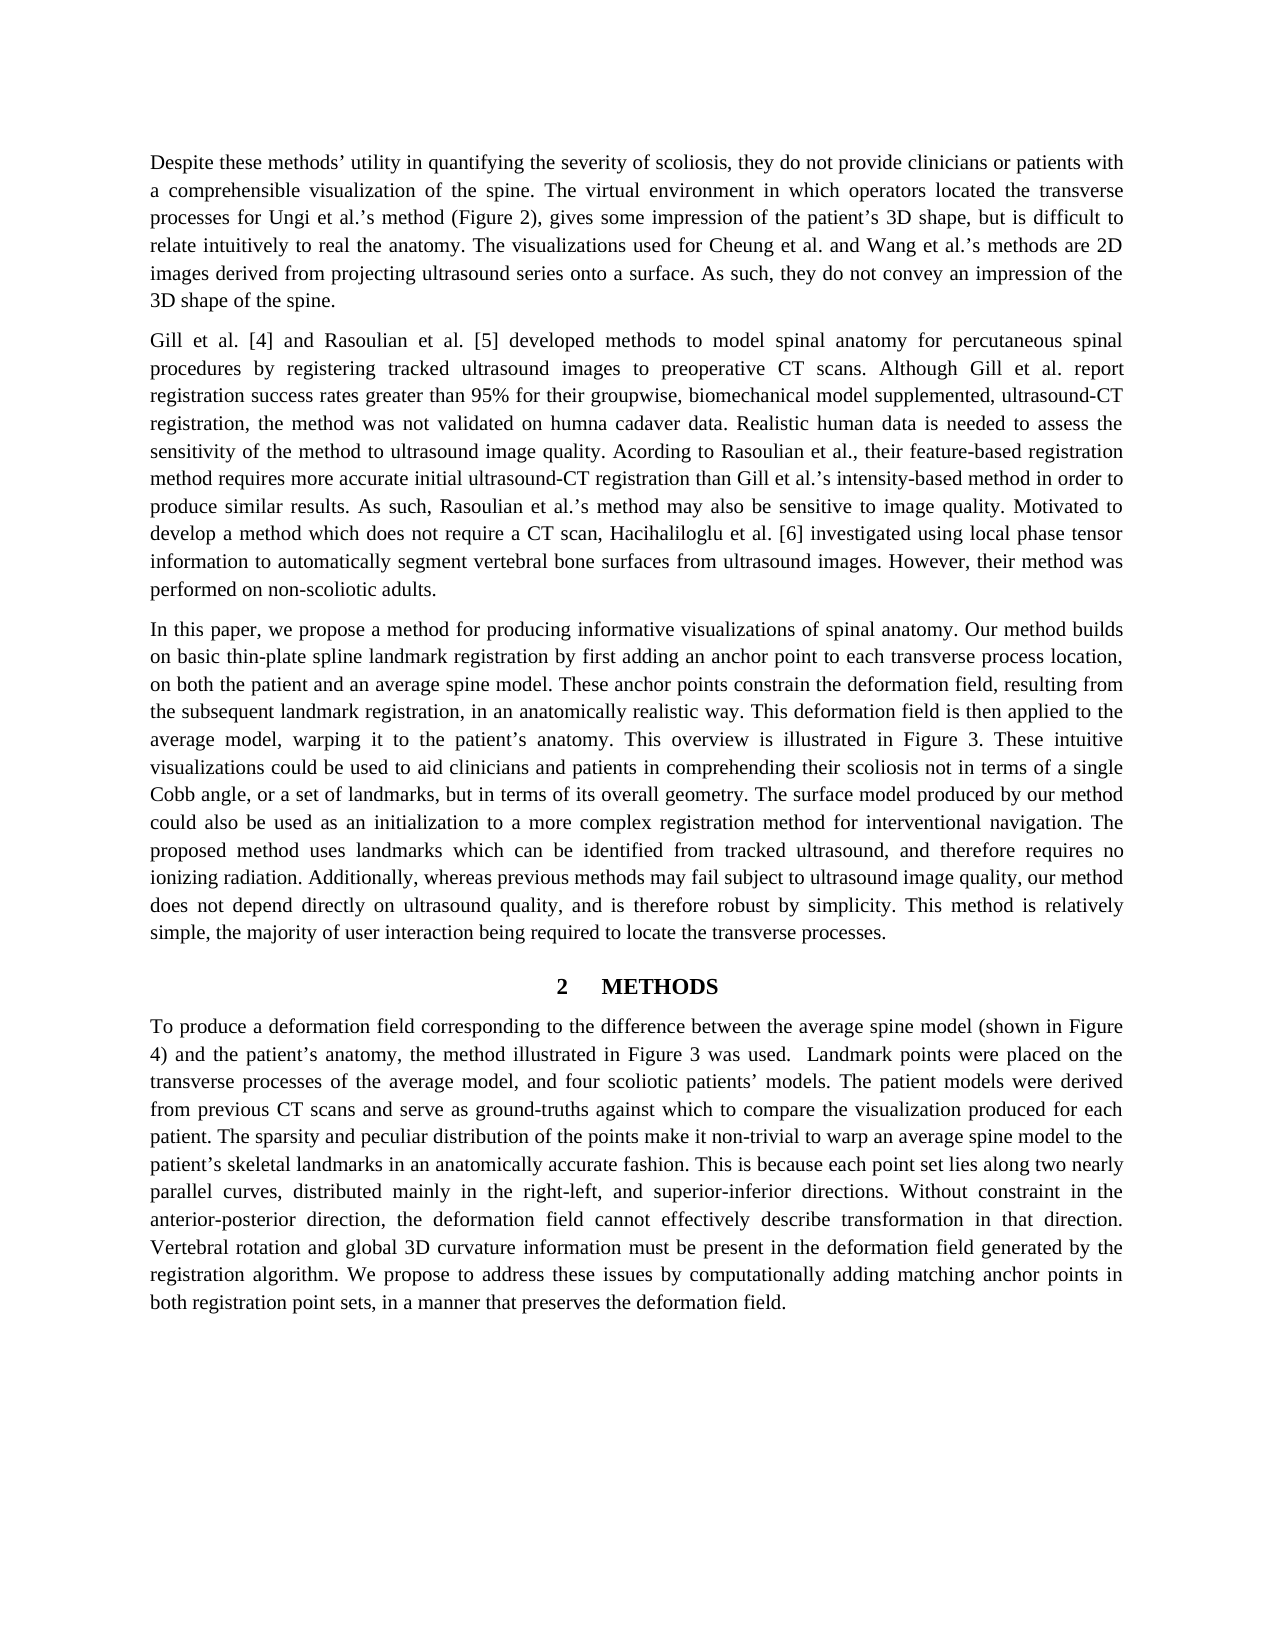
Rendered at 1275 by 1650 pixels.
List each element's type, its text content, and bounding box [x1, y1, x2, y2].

text Gill et al. [4] and Rasoulian et al. [5] developed methods to model spinal anatomy for percutaneous spinal procedures by registering tracked ultrasound images to preoperative CT scans. Although Gill et al. report registration success rates greater than 95% for their groupwise, biomechanical model supplemented, ultrasound-CT registration, the method was not validated on humna cadaver data. Realistic human data is needed to assess the sensitivity of the method to ultrasound image quality. Acording to Rasoulian et al., their feature-based registration method requires more accurate initial ultrasound-CT registration than Gill et al.’s intensity-based method in order to produce similar results. As such, Rasoulian et al.’s method may also be sensitive to image quality. Motivated to develop a method which does not require a CT scan, Hacihaliloglu et al. [6] investigated using local phase tensor information to automatically segment vertebral bone surfaces from ultrasound images. However, their method was performed on non-scoliotic adults. [150, 328, 1125, 601]
text In this paper, we propose a method for producing informative visualizations of spinal anatomy. Our method builds on basic thin-plate spline landmark registration by first adding an anchor point to each transverse process location, on both the patient and an average spine model. These anchor points constrain the deformation field, resulting from the subsequent landmark registration, in an anatomically realistic way. This deformation field is then applied to the average model, warping it to the patient’s anatomy. This overview is illustrated in Figure 3. These intuitive visualizations could be used to aid clinicians and patients in comprehending their scoliosis not in terms of a single Cobb angle, or a set of landmarks, but in terms of its overall geometry. The surface model produced by our method could also be used as an initialization to a more complex registration method for interventional navigation. The proposed method uses landmarks which can be identified from tracked ultrasound, and therefore requires no ionizing radiation. Additionally, whereas previous methods may fail subject to ultrasound image quality, our method does not depend directly on ultrasound quality, and is therefore robust by simplicity. This method is relatively simple, the majority of user interaction being required to locate the transverse processes. [150, 617, 1125, 944]
subtitle METHODS [150, 973, 1125, 999]
text To produce a deformation field corresponding to the difference between the average spine model (shown in Figure 4) and the patient’s anatomy, the method illustrated in Figure 3 was used. Landmark points were placed on the transverse processes of the average model, and four scoliotic patients’ models. The patient models were derived from previous CT scans and serve as ground-truths against which to compare the visualization produced for each patient. The sparsity and peculiar distribution of the points make it non-trivial to warp an average spine model to the patient’s skeletal landmarks in an anatomically accurate fashion. This is because each point set lies along two nearly parallel curves, distributed mainly in the right-left, and superior-inferior directions. Without constraint in the anterior-posterior direction, the deformation field cannot effectively describe transformation in that direction. Vertebral rotation and global 3D curvature information must be present in the deformation field generated by the registration algorithm. We propose to address these issues by computationally adding matching anchor points in both registration point sets, in a manner that preserves the deformation field. [150, 1014, 1125, 1314]
text Despite these methods’ utility in quantifying the severity of scoliosis, they do not provide clinicians or patients with a comprehensible visualization of the spine. The virtual environment in which operators located the transverse processes for Ungi et al.’s method (Figure 2), gives some impression of the patient’s 3D shape, but is difficult to relate intuitively to real the anatomy. The visualizations used for Cheung et al. and Wang et al.’s methods are 2D images derived from projecting ultrasound series onto a surface. As such, they do not convey an impression of the 3D shape of the spine. [150, 150, 1125, 312]
